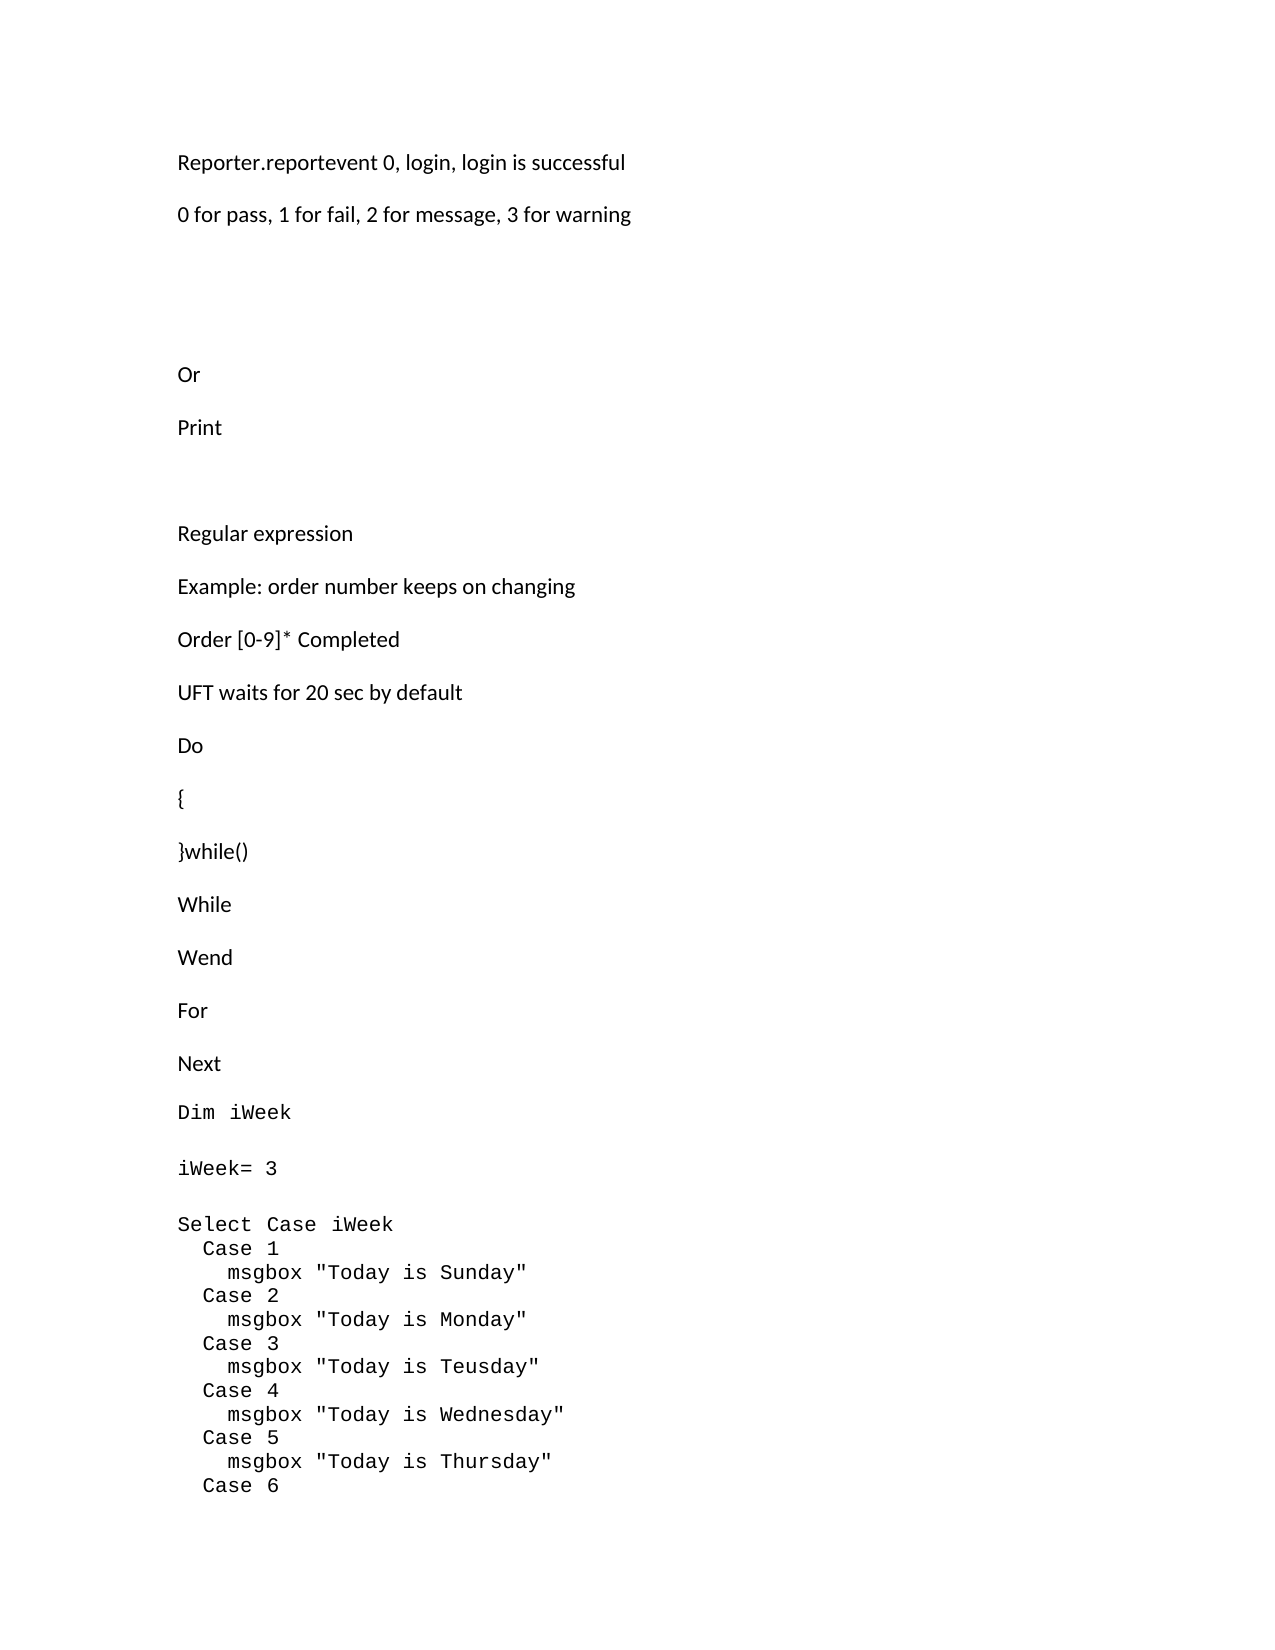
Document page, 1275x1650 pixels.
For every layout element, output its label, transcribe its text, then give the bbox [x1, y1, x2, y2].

text Wend [177, 943, 1098, 971]
text Select Case iWeek [177, 1214, 1098, 1238]
text msgbox "Today is Sunday" [177, 1262, 1098, 1285]
text msgbox "Today is Teusday" [177, 1356, 1098, 1380]
text For [177, 996, 1098, 1024]
text While [177, 890, 1098, 918]
text iWeek= 3 [177, 1158, 1098, 1182]
text Regular expression [177, 519, 1098, 547]
text msgbox "Today is Wednesday" [177, 1404, 1098, 1427]
text Do [177, 731, 1098, 759]
text Or [177, 360, 1098, 388]
text Case 6 [177, 1474, 1098, 1498]
text { [177, 784, 1098, 812]
text }while() [177, 837, 1098, 865]
text Reporter.reportevent 0, login, login is successful [177, 148, 1098, 176]
text Case 2 [177, 1285, 1098, 1309]
text UFT waits for 20 sec by default [177, 678, 1098, 706]
text Example: order number keeps on changing [177, 572, 1098, 600]
text Case 5 [177, 1427, 1098, 1451]
text Print [177, 413, 1098, 441]
text Case 1 [177, 1238, 1098, 1262]
text msgbox "Today is Monday" [177, 1309, 1098, 1333]
text msgbox "Today is Thursday" [177, 1451, 1098, 1474]
text Order [0-9]* Completed [177, 625, 1098, 653]
text 0 for pass, 1 for fail, 2 for message, 3 for warning [177, 201, 1098, 229]
text Case 4 [177, 1380, 1098, 1404]
text Case 3 [177, 1333, 1098, 1356]
text Dim iWeek [177, 1102, 1098, 1126]
text Next [177, 1049, 1098, 1077]
